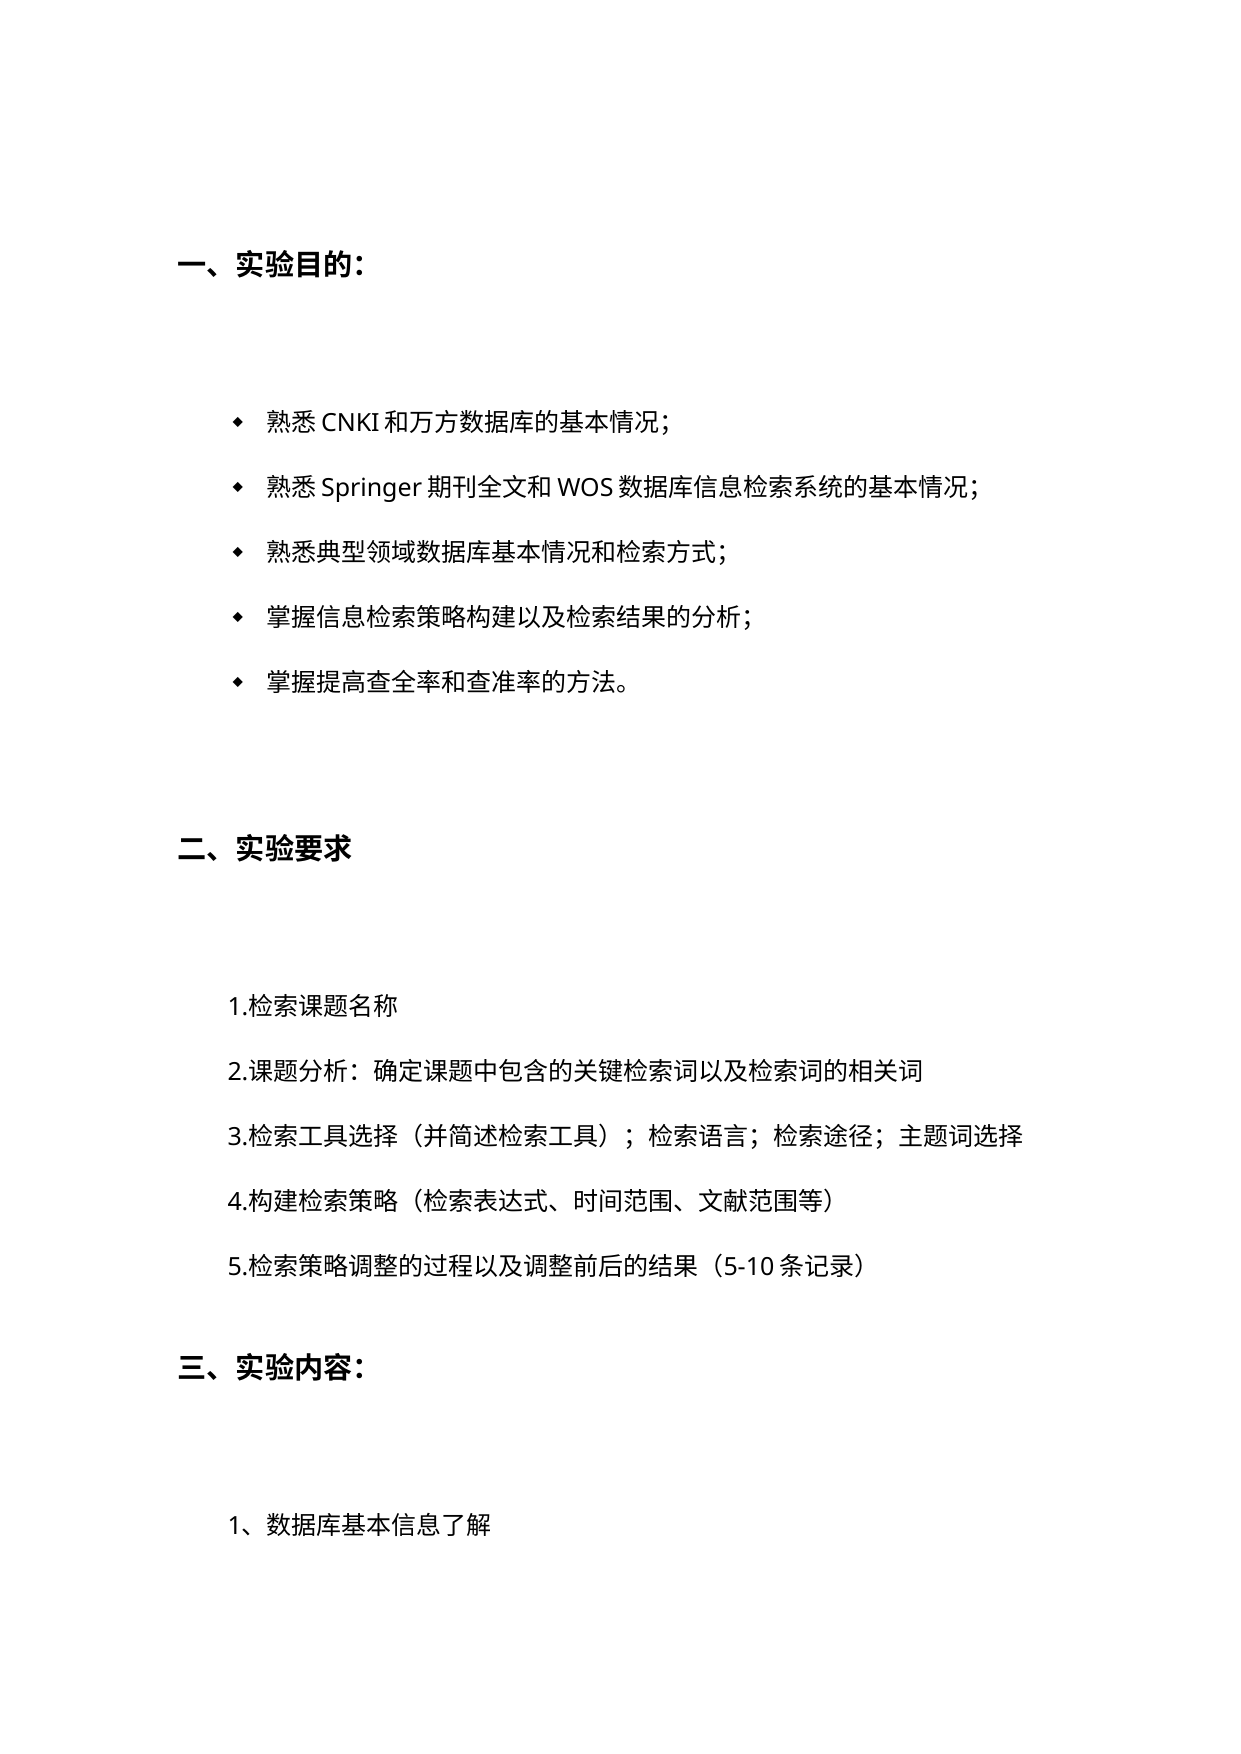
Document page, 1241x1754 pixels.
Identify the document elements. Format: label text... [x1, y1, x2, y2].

text 4.构建检索策略（检索表达式、时间范围、文献范围等） [177, 1167, 1063, 1232]
list 熟悉CNKI和万方数据库的基本情况； [230, 388, 1063, 453]
list 掌握信息检索策略构建以及检索结果的分析； [230, 583, 1063, 648]
subtitle 三、实验内容： [177, 1333, 1063, 1398]
subtitle 一、实验目的： [177, 230, 1063, 295]
text 1、数据库基本信息了解 [177, 1491, 1063, 1556]
text 1.检索课题名称 [177, 972, 1063, 1037]
text 5.检索策略调整的过程以及调整前后的结果（5-10条记录） [177, 1232, 1063, 1297]
list 熟悉典型领域数据库基本情况和检索方式； [230, 518, 1063, 583]
text 2.课题分析：确定课题中包含的关键检索词以及检索词的相关词 [177, 1037, 1063, 1102]
list 熟悉Springer期刊全文和WOS数据库信息检索系统的基本情况； [230, 453, 1063, 518]
subtitle 二、实验要求 [177, 814, 1063, 879]
text 3.检索工具选择（并简述检索工具）；检索语言；检索途径；主题词选择 [177, 1102, 1063, 1167]
list 掌握提高查全率和查准率的方法。 [230, 648, 1063, 713]
